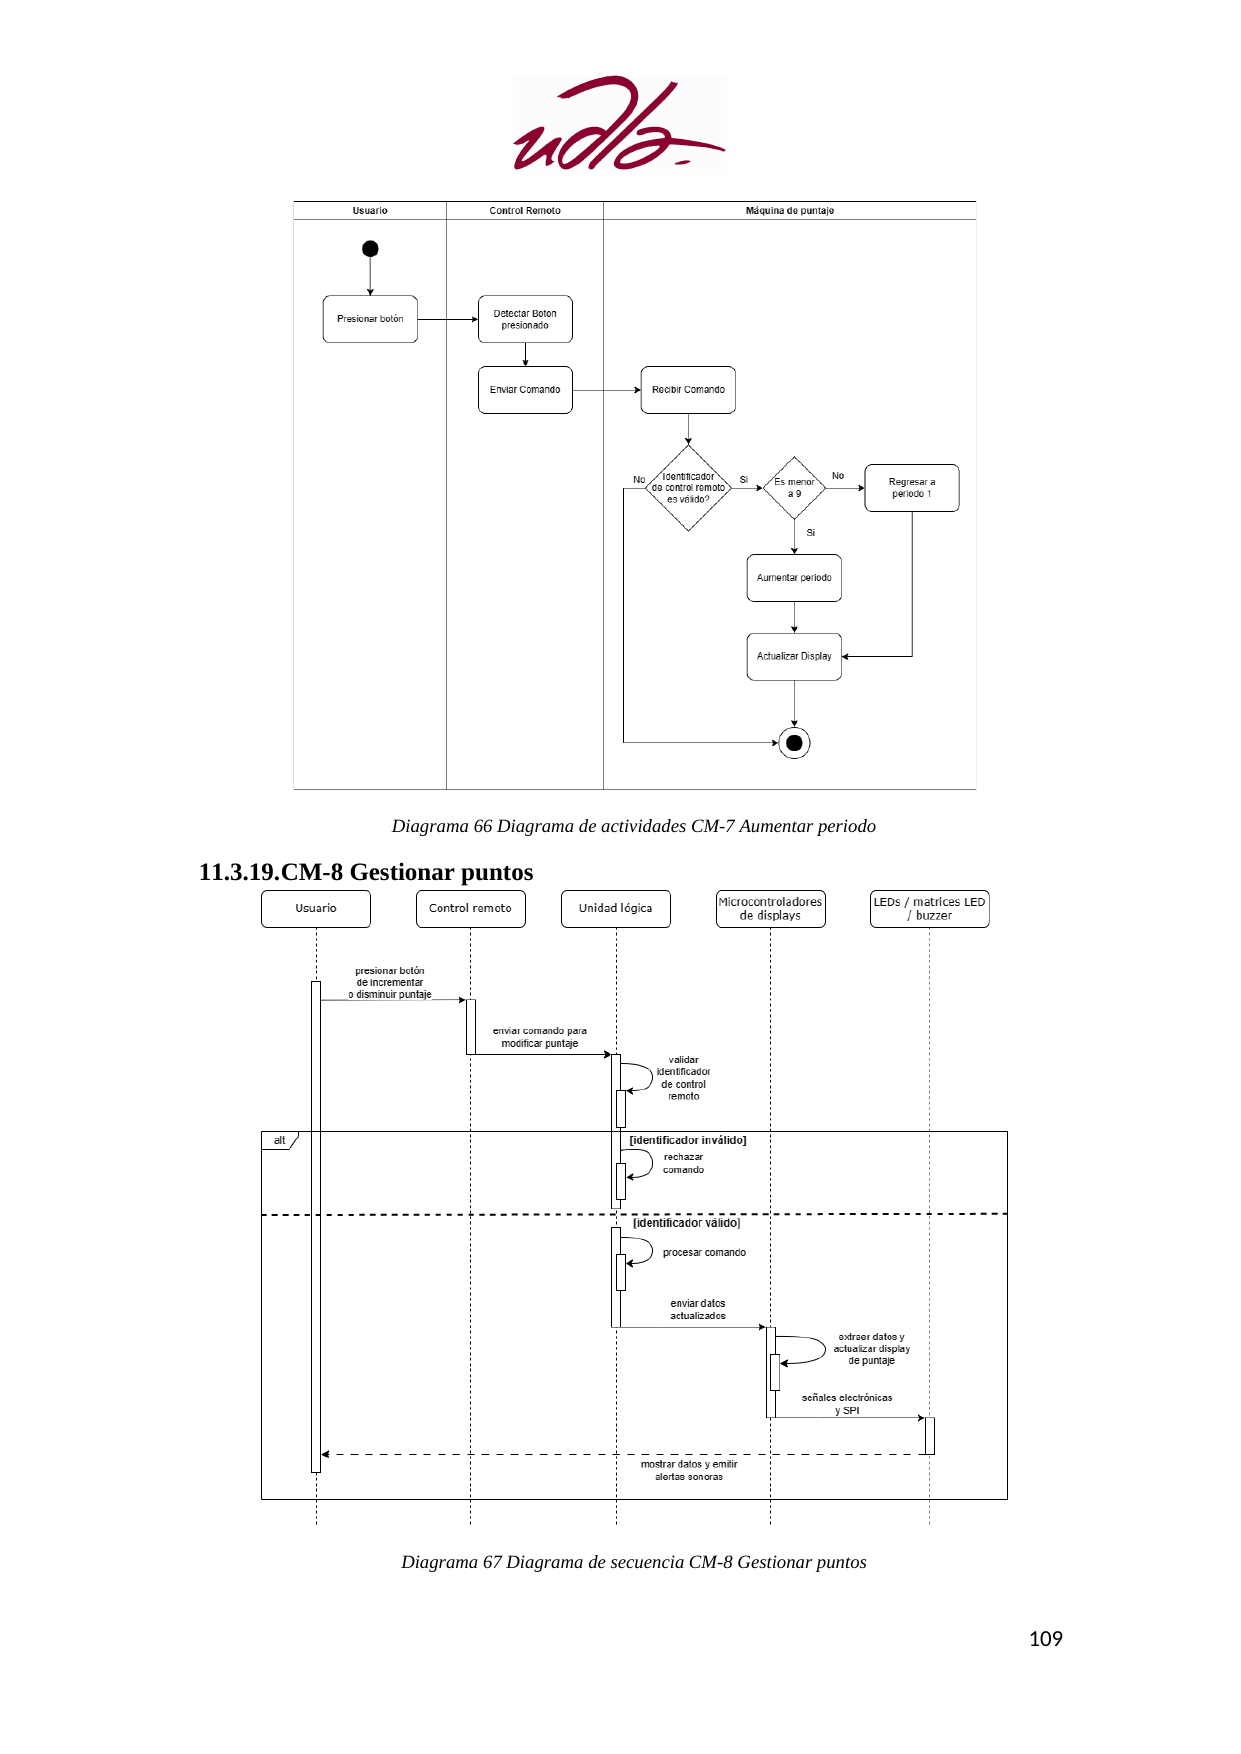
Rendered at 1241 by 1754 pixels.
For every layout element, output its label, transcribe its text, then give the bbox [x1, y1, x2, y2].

text Diagrama 66 Diagrama de actividades CM-7 Aumentar periodo [207, 815, 1063, 836]
subtitle CM-8 Gestionar puntos [198, 857, 1063, 886]
picture [260, 890, 1009, 1527]
text Diagrama 67 Diagrama de secuencia CM-8 Gestionar puntos [207, 1551, 1063, 1573]
picture [509, 73, 731, 174]
picture [293, 201, 977, 790]
